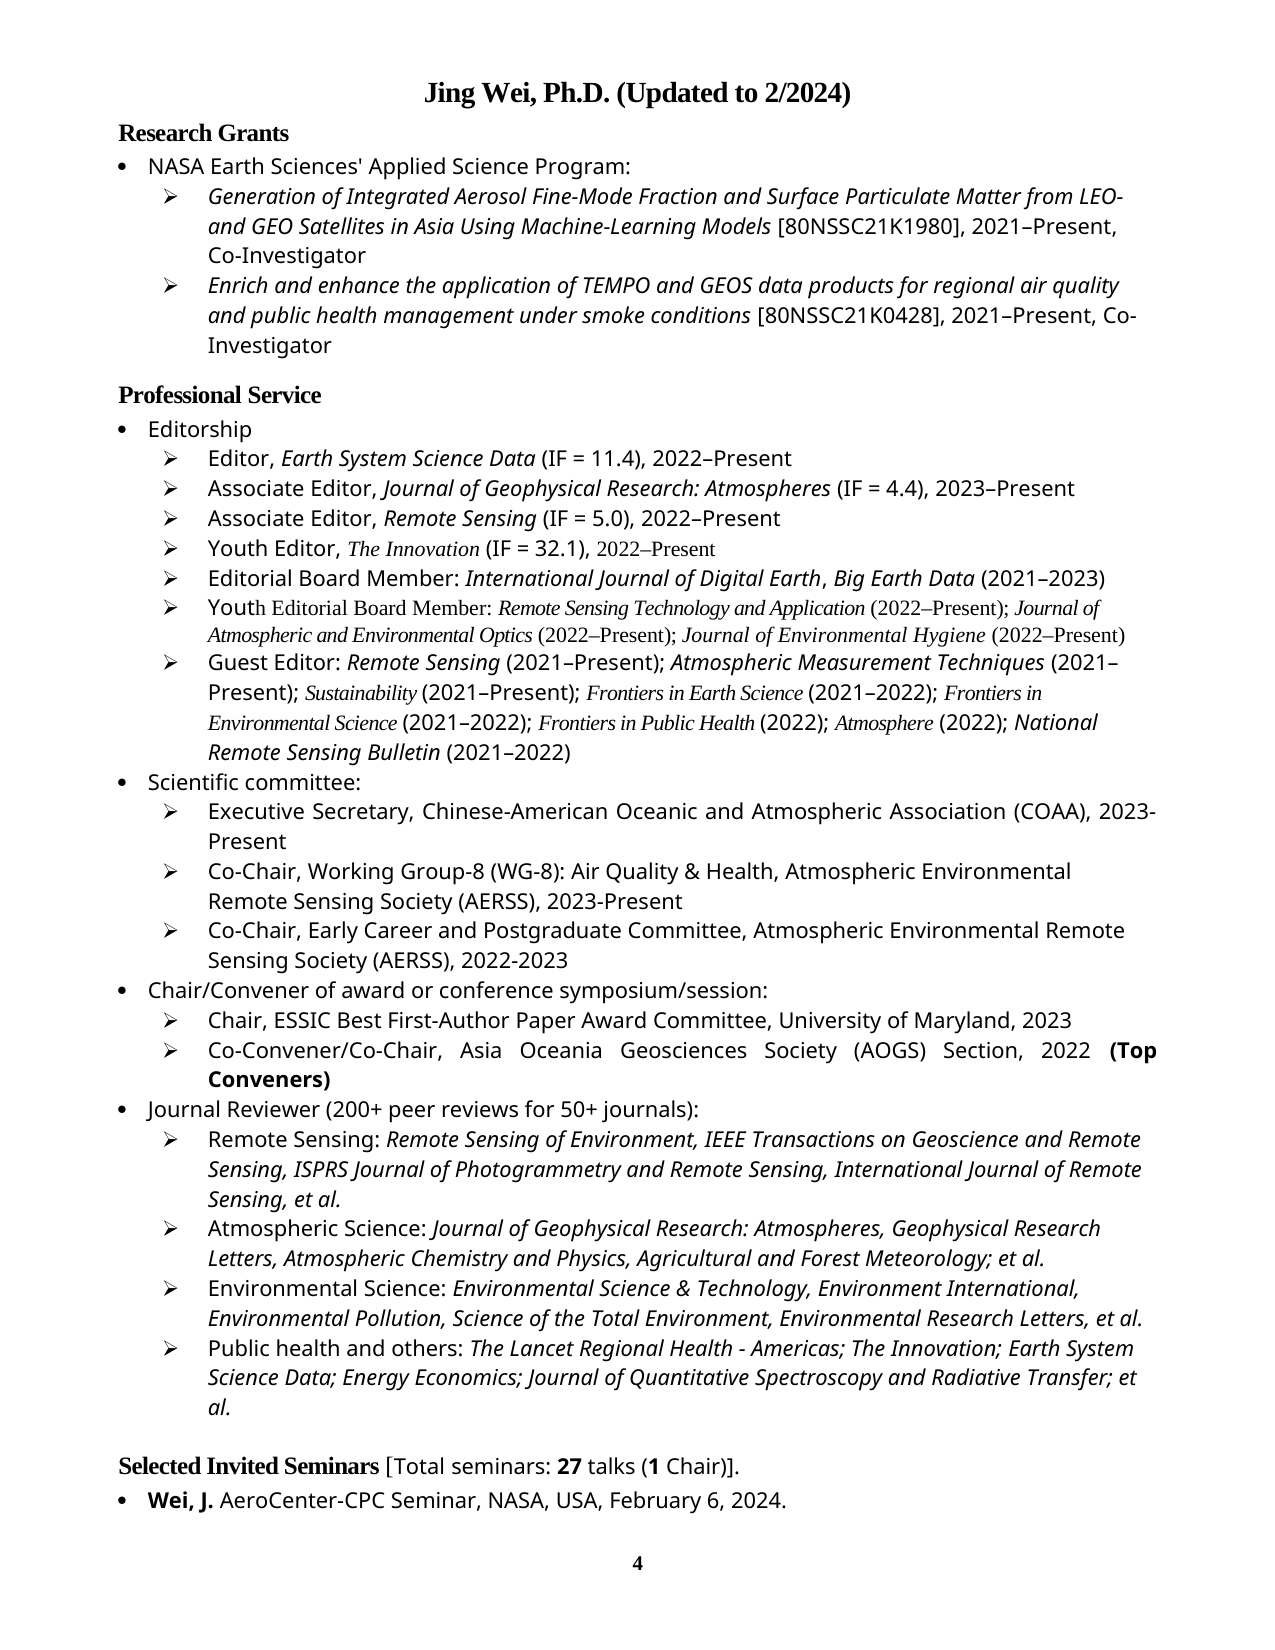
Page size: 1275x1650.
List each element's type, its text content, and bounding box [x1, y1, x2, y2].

list Youth Editorial Board Member: Remote Sensing Technology and Application (2022–Present); Journal of Atmospheric and Environmental Optics (2022–Present); Journal of Environmental Hygiene (2022–Present) [162, 592, 1157, 647]
list Remote Sensing: Remote Sensing of Environment, IEEE Transactions on Geoscience and Remote Sensing, ISPRS Journal of Photogrammetry and Remote Sensing, International Journal of Remote Sensing, et al. [162, 1124, 1157, 1213]
text Research Grants [118, 118, 1157, 147]
list Guest Editor: Remote Sensing (2021–Present); Atmospheric Measurement Techniques (2021–Present); Sustainability (2021–Present); Frontiers in Earth Science (2021–2022); Frontiers in Environmental Science (2021–2022); Frontiers in Public Health (2022); Atmosphere (2022); National Remote Sensing Bulletin (2021–2022) [162, 647, 1157, 766]
list Chair/Convener of award or conference symposium/session: [118, 975, 1157, 1005]
list Editorial Board Member: International Journal of Digital Earth, Big Earth Data (2021–2023) [162, 562, 1157, 592]
list Editor, Earth System Science Data (IF = 11.4), 2022–Present [162, 443, 1157, 473]
list Co-Chair, Early Career and Postgraduate Committee, Atmospheric Environmental Remote Sensing Society (AERSS), 2022-2023 [162, 915, 1157, 975]
list Chair, ESSIC Best First-Author Paper Award Committee, University of Maryland, 2023 [162, 1005, 1157, 1034]
list Co-Chair, Working Group-8 (WG-8): Air Quality & Health, Atmospheric Environmental Remote Sensing Society (AERSS), 2023-Present [162, 856, 1157, 915]
list Enrich and enhance the application of TEMPO and GEOS data products for regional air quality and public health management under smoke conditions [80NSSC21K0428], 2021–Present, Co-Investigator [162, 270, 1157, 360]
list Journal Reviewer (200+ peer reviews for 50+ journals): [118, 1094, 1157, 1124]
list Wei, J. AeroCenter-CPC Seminar, NASA, USA, February 6, 2024. [118, 1485, 1157, 1515]
list Youth Editor, The Innovation (IF = 32.1), 2022–Present [162, 533, 1157, 562]
list Associate Editor, Journal of Geophysical Research: Atmospheres (IF = 4.4), 2023–Present [162, 473, 1157, 503]
list Scientific committee: [118, 766, 1157, 796]
list Executive Secretary, Chinese-American Oceanic and Atmospheric Association (COAA), 2023-Present [162, 796, 1157, 856]
list Generation of Integrated Aerosol Fine-Mode Fraction and Surface Particulate Matter from LEO- and GEO Satellites in Asia Using Machine-Learning Models [80NSSC21K1980], 2021–Present, Co-Investigator [162, 181, 1157, 270]
text Selected Invited Seminars [Total seminars: 27 talks (1 Chair)]. [118, 1451, 1157, 1481]
list Editorship [118, 413, 1157, 443]
list Associate Editor, Remote Sensing (IF = 5.0), 2022–Present [162, 503, 1157, 533]
list Public health and others: The Lancet Regional Health - Americas; The Innovation; Earth System Science Data; Energy Economics; Journal of Quantitative Spectroscopy and Radiative Transfer; et al. [162, 1332, 1157, 1422]
list NASA Earth Sciences' Applied Science Program: [118, 151, 1157, 181]
text Professional Service [118, 381, 1157, 409]
list Environmental Science: Environmental Science & Technology, Environment International, Environmental Pollution, Science of the Total Environment, Environmental Research Letters, et al. [162, 1273, 1157, 1332]
list Co-Convener/Co-Chair, Asia Oceania Geosciences Society (AOGS) Section, 2022 (Top Conveners) [162, 1034, 1157, 1094]
list Atmospheric Science: Journal of Geophysical Research: Atmospheres, Geophysical Research Letters, Atmospheric Chemistry and Physics, Agricultural and Forest Meteorology; et al. [162, 1213, 1157, 1273]
